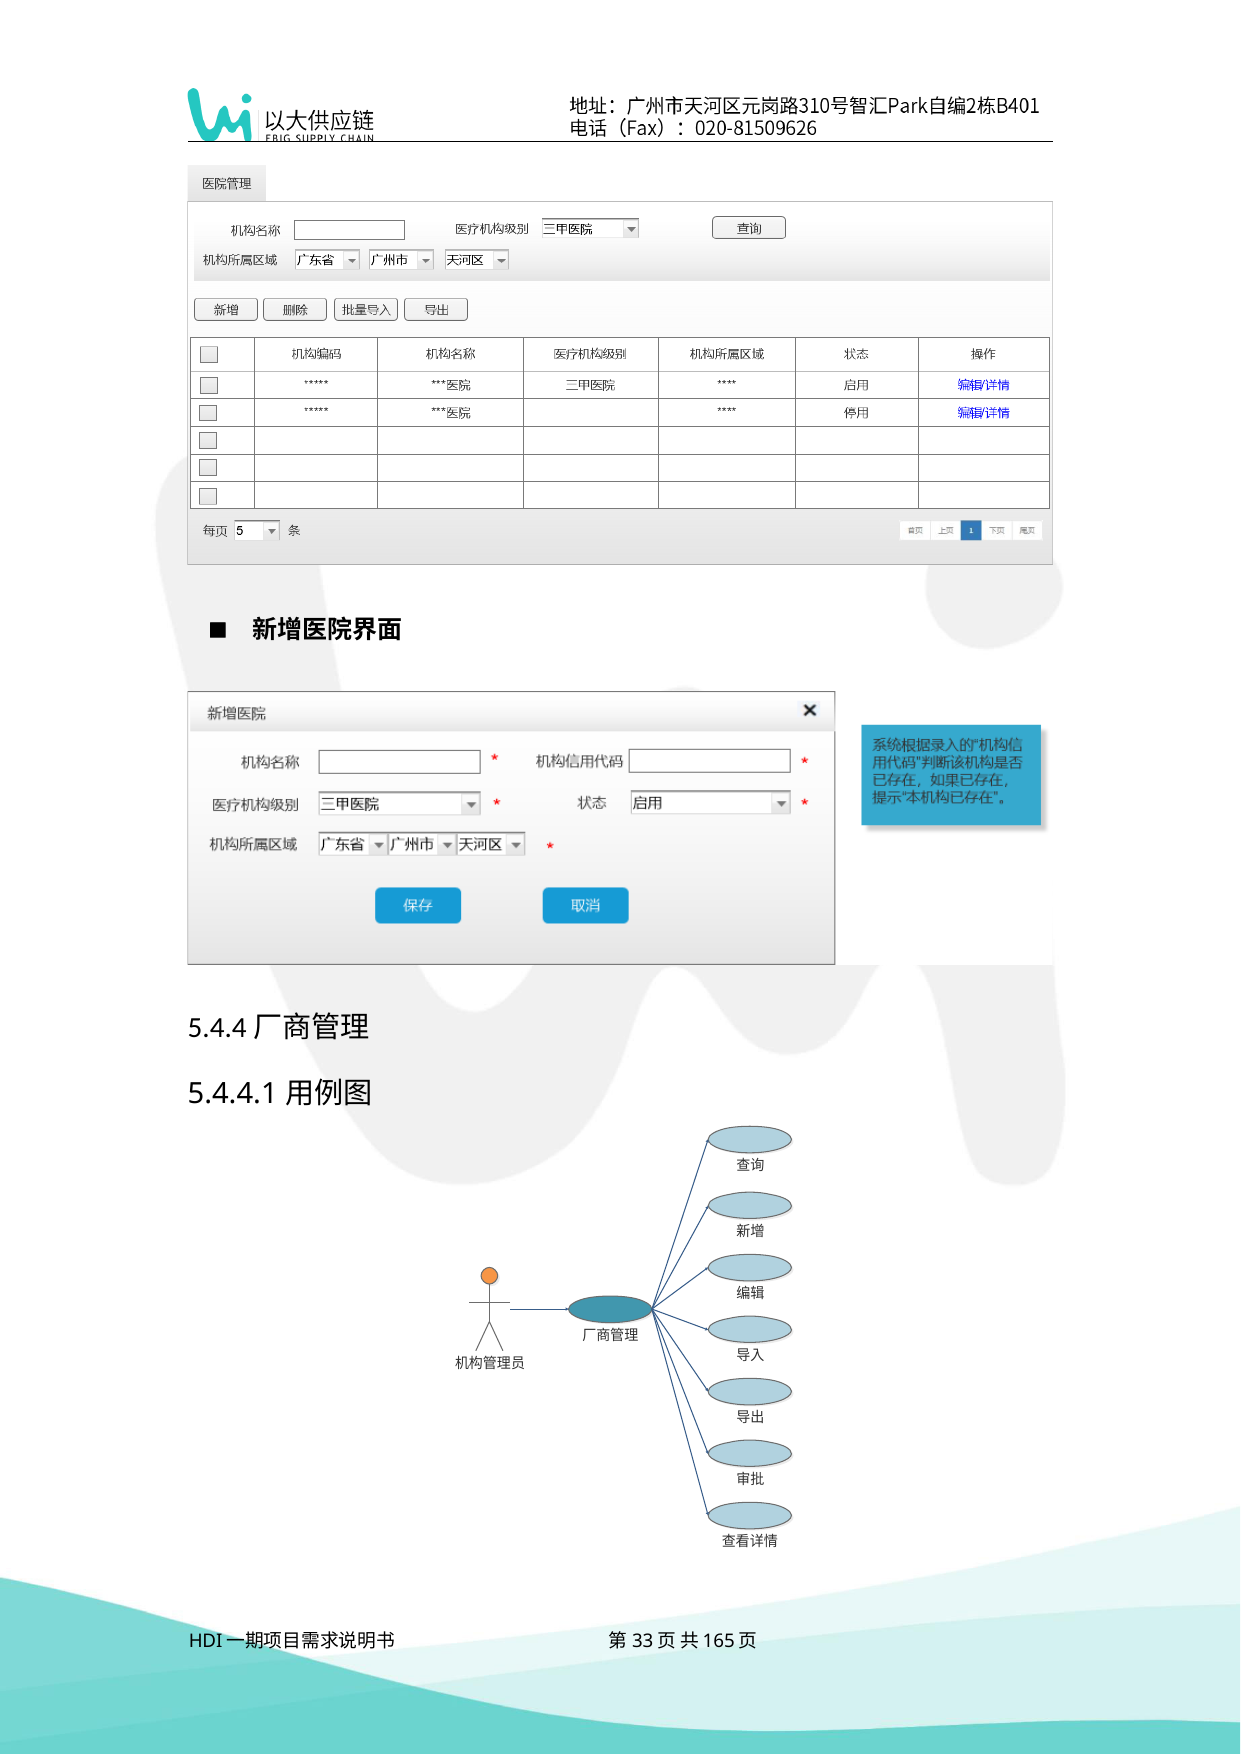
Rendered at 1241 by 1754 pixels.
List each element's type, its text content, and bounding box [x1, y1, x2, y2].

list 新增医院界面 [208, 595, 1053, 661]
text 用例图 [187, 1058, 1053, 1124]
picture [0, 0, 1241, 1754]
text 厂商管理 [187, 992, 1053, 1058]
